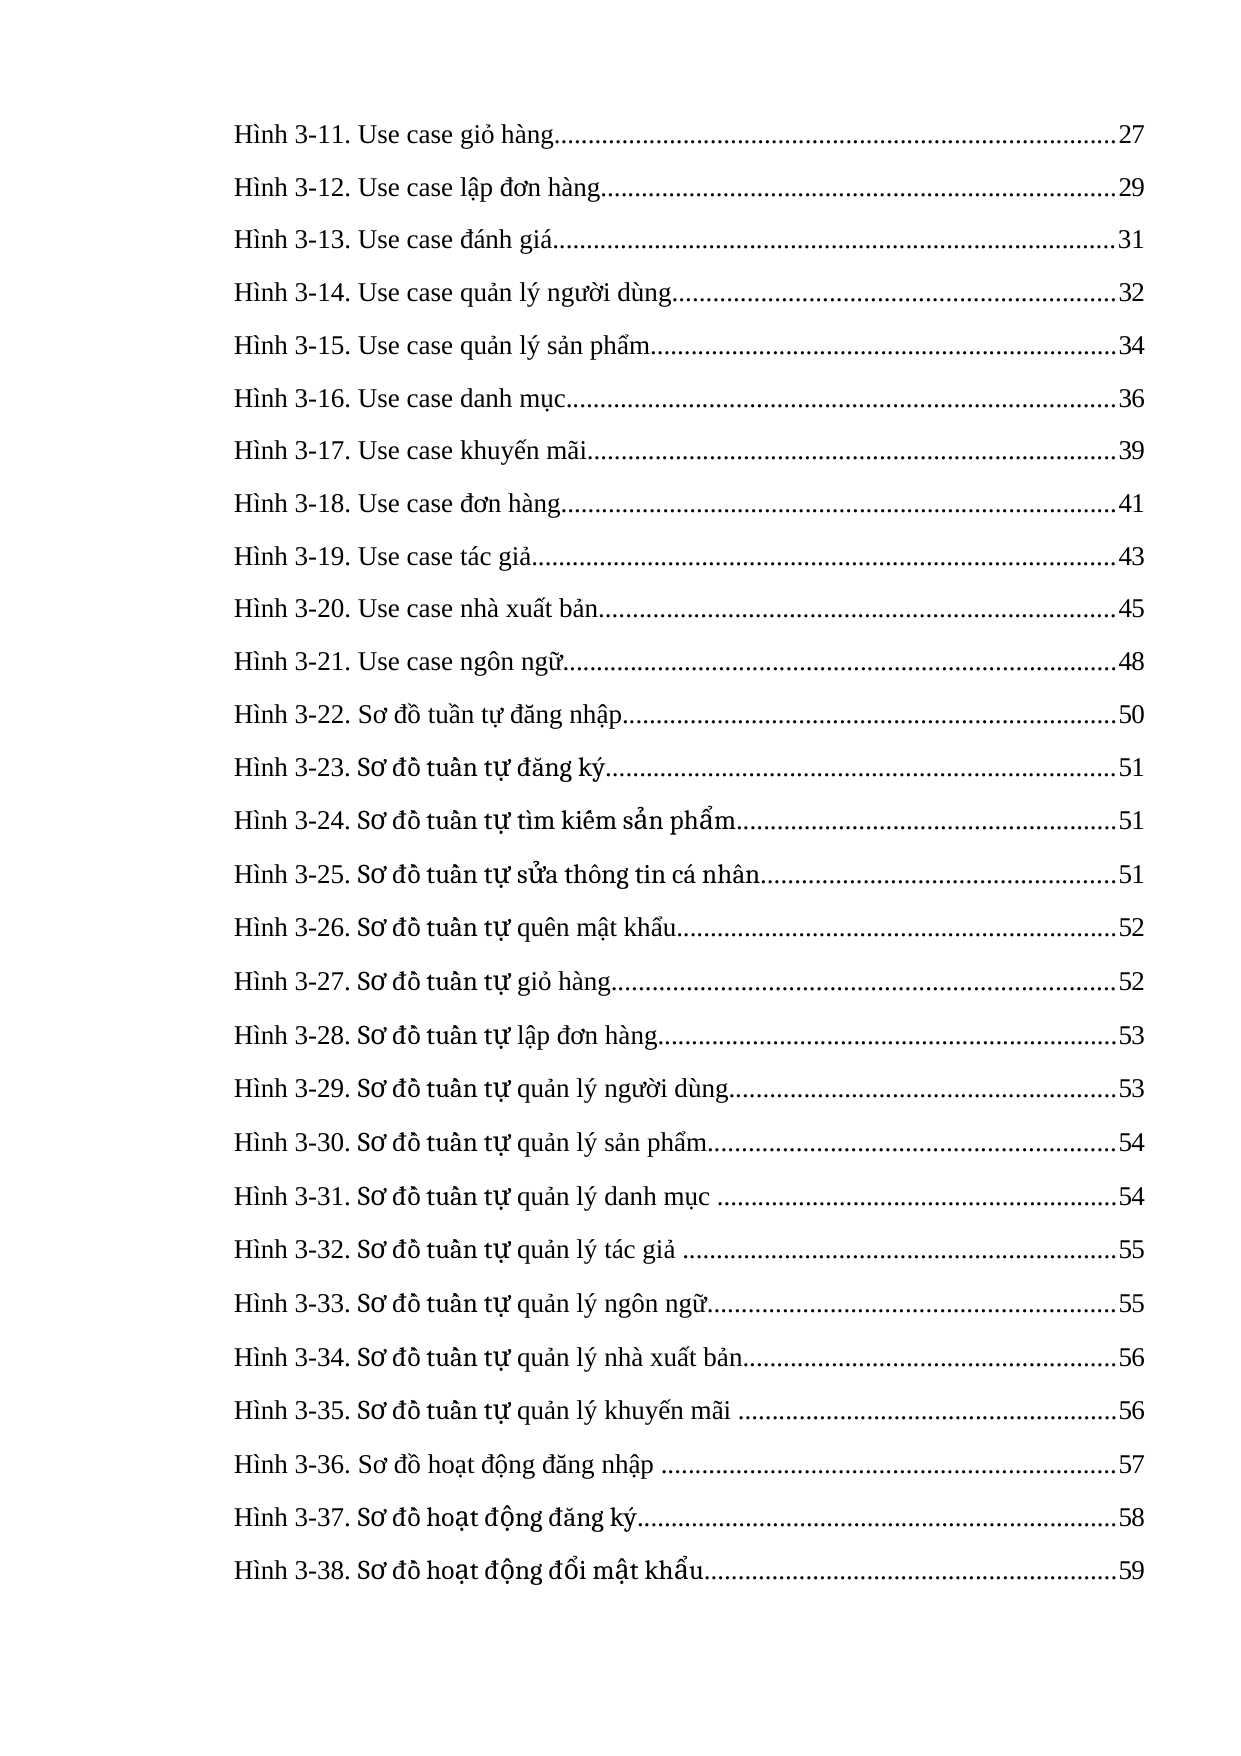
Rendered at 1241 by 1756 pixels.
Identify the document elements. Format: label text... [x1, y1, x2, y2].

text Hình 3-35. Sơ đồ tuần tự quản lý khuyến mãi 56 [233, 1394, 1122, 1426]
text Hình 3-26. Sơ đồ tuần tự quên mật khẩu 52 [233, 912, 1122, 944]
text Hình 3-23. Sơ đồ tuần tự đăng ký 51 [233, 751, 1122, 783]
text Hình 3-27. Sơ đồ tuần tự giỏ hàng 52 [233, 965, 1122, 997]
text Hình 3-28. Sơ đồ tuần tự lập đơn hàng 53 [233, 1019, 1122, 1051]
text Hình 3-31. Sơ đồ tuần tự quản lý danh mục 54 [233, 1180, 1122, 1212]
text Hình 3-17. Use case khuyến mãi 39 [233, 434, 1122, 466]
text Hình 3-18. Use case đơn hàng 41 [233, 487, 1122, 518]
text Hình 3-12. Use case lập đơn hàng 29 [233, 171, 1122, 202]
text Hình 3-34. Sơ đồ tuần tự quản lý nhà xuất bản 56 [233, 1341, 1122, 1373]
text Hình 3-11. Use case giỏ hàng 27 [233, 118, 1122, 149]
text Hình 3-37. Sơ đồ hoạt động đăng ký 58 [233, 1501, 1122, 1533]
text Hình 3-30. Sơ đồ tuần tự quản lý sản phẩm 54 [233, 1126, 1122, 1158]
text Hình 3-14. Use case quản lý người dùng 32 [233, 276, 1122, 307]
text Hình 3-32. Sơ đồ tuần tự quản lý tác giả 55 [233, 1233, 1122, 1266]
text Hình 3-21. Use case ngôn ngữ 48 [233, 645, 1122, 676]
text Hình 3-15. Use case quản lý sản phẩm 34 [233, 329, 1122, 360]
text Hình 3-36. Sơ đồ hoạt động đăng nhập 57 [233, 1448, 1122, 1479]
text Hình 3-19. Use case tác giả 43 [233, 540, 1122, 571]
text Hình 3-29. Sơ đồ tuần tự quản lý người dùng 53 [233, 1072, 1122, 1104]
text Hình 3-13. Use case đánh giá 31 [233, 223, 1122, 255]
text Hình 3-38. Sơ đồ hoạt động đổi mật khẩu 59 [233, 1554, 1122, 1586]
text Hình 3-16. Use case danh mục 36 [233, 382, 1122, 413]
text Hình 3-24. Sơ đồ tuần tự tìm kiếm sản phẩm 51 [233, 804, 1122, 836]
text Hình 3-25. Sơ đồ tuần tự sửa thông tin cá nhân 51 [233, 858, 1122, 890]
text Hình 3-22. Sơ đồ tuần tự đăng nhập 50 [233, 698, 1122, 729]
text Hình 3-20. Use case nhà xuất bản 45 [233, 592, 1122, 624]
text Hình 3-33. Sơ đồ tuần tự quản lý ngôn ngữ 55 [233, 1287, 1122, 1319]
